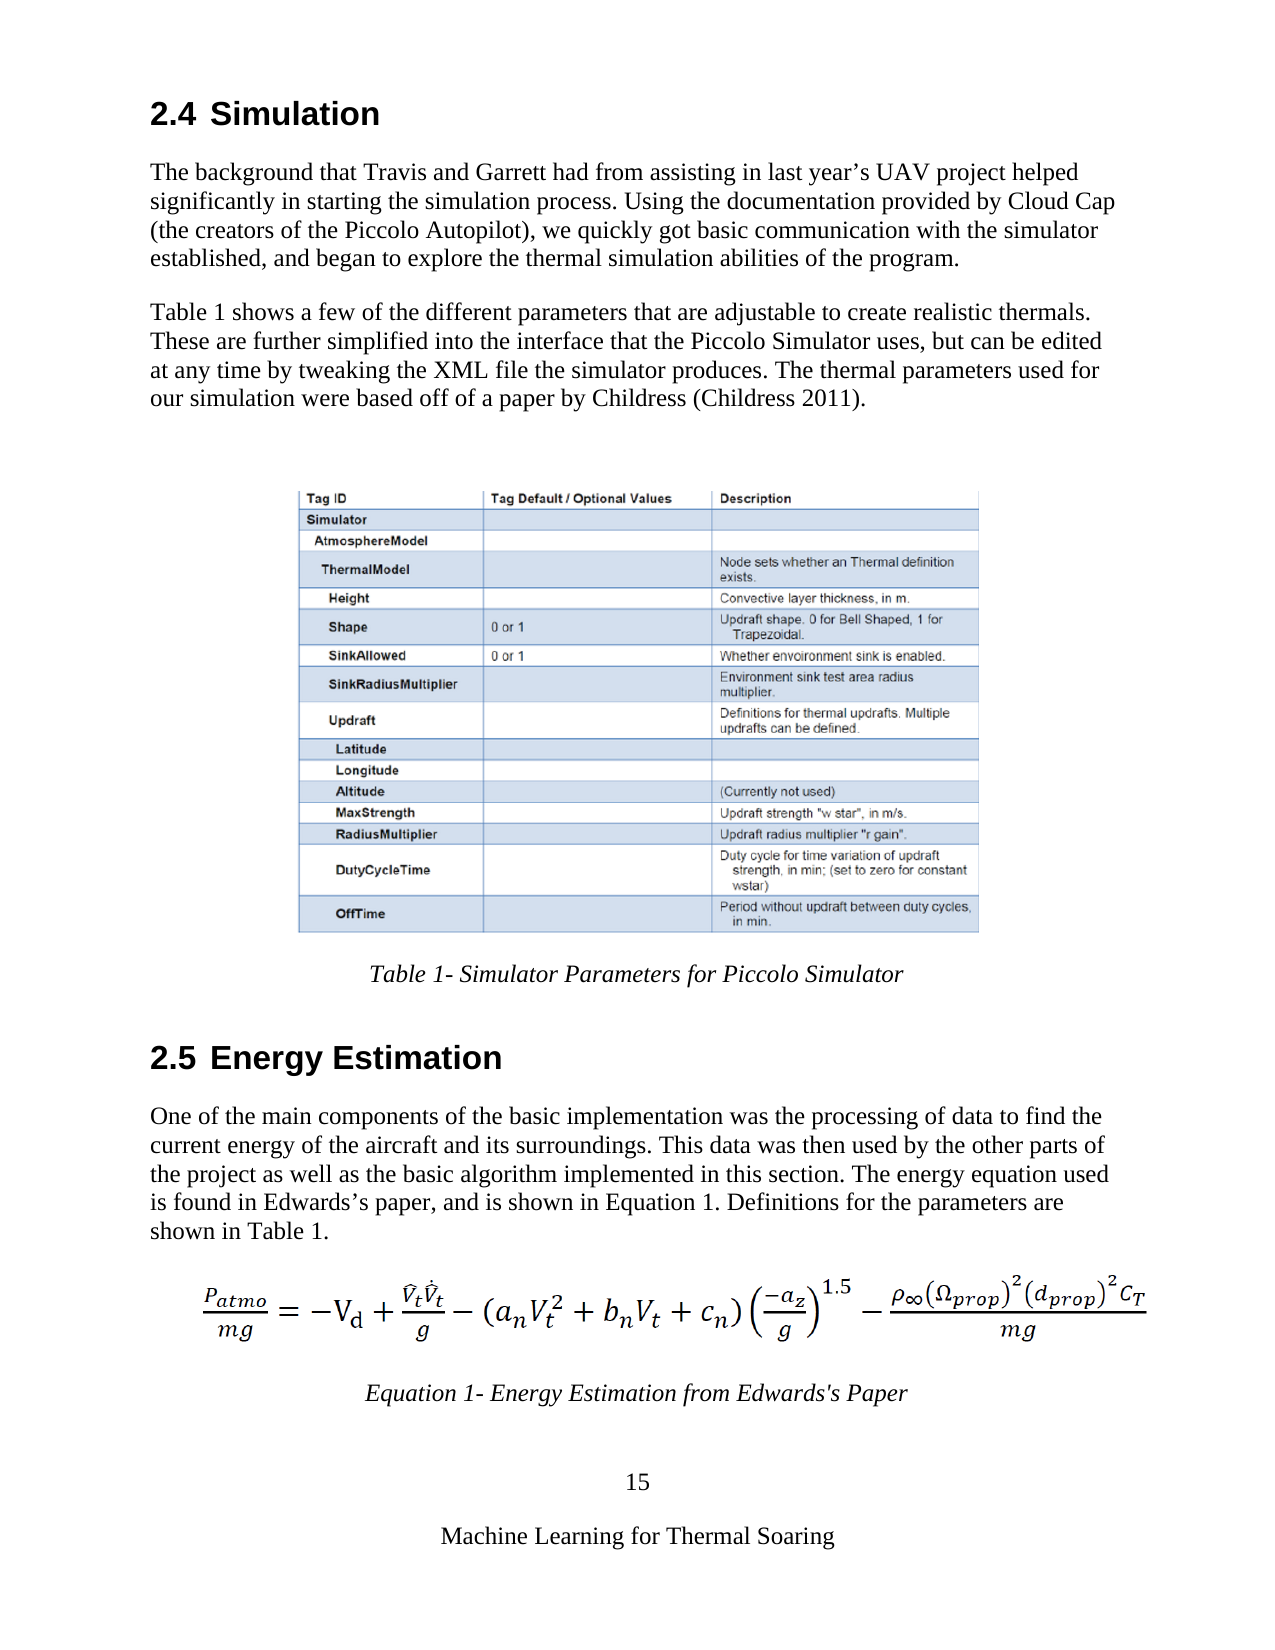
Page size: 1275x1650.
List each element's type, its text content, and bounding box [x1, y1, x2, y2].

picture [296, 491, 979, 934]
subtitle Energy Estimation [150, 1038, 1125, 1076]
text Table 1 shows a few of the different parameters that are adjustable to create realistic thermals. These are further simplified into the interface that the Piccolo Simulator uses, but can be edited at any time by tweaking the XML file the simulator produces. The thermal parameters used for our simulation were based off of a paper by Childress (Childress 2011). [150, 297, 1125, 412]
subtitle Simulation [150, 94, 1125, 132]
text One of the main components of the basic implementation was the processing of data to find the current energy of the aircraft and its surroundings. This data was then used by the other parts of the project as well as the basic algorithm implemented in this section. The energy equation used is found in Edwards’s paper, and is shown in Equation 1. Definitions for the parameters are shown in Table 1. [150, 1101, 1125, 1245]
text Table 1- Simulator Parameters for Piccolo Simulator [150, 959, 1125, 988]
text Equation 1- Energy Estimation from Edwards's Paper [150, 1378, 1125, 1407]
text The background that Travis and Garrett had from assisting in last year’s UAV project helped significantly in starting the simulation process. Using the documentation provided by Cloud Cap (the creators of the Piccolo Autopilot), we quickly got basic communication with the simulator established, and began to explore the thermal simulation abilities of the program. [150, 157, 1125, 272]
picture [195, 1270, 1170, 1353]
